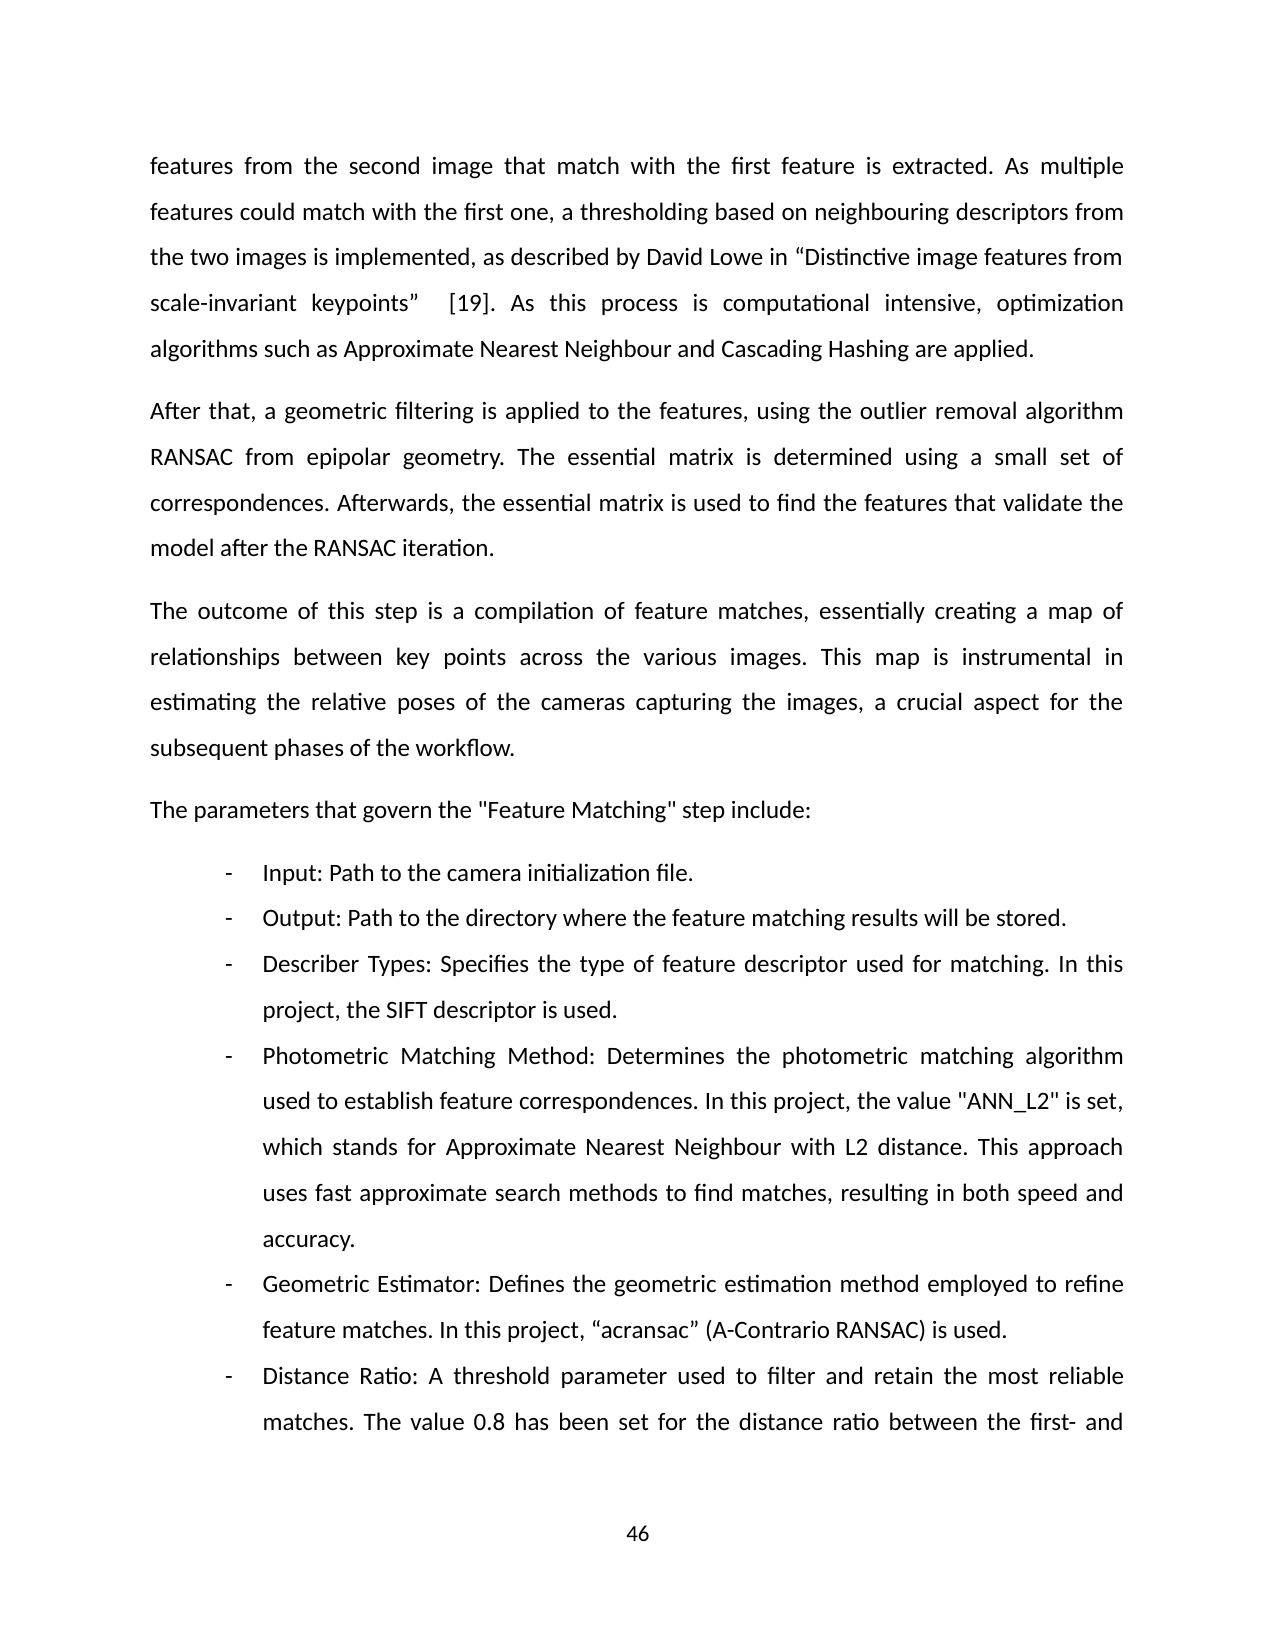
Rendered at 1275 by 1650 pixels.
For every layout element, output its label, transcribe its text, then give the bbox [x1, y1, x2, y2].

list Output: Path to the directory where the feature matching results will be stored. [225, 903, 1125, 933]
text After that, a geometric filtering is applied to the features, using the outlier removal algorithm RANSAC from epipolar geometry. The essential matrix is determined using a small set of correspondences. Afterwards, the essential matrix is used to find the features that validate the model after the RANSAC iteration. [150, 395, 1125, 563]
list Input: Path to the camera initialization file. [225, 857, 1125, 887]
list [225, 1360, 1125, 1436]
list Describer Types: Specifies the type of feature descriptor used for matching. In this project, the SIFT descriptor is used. [225, 948, 1125, 1024]
list Photometric Matching Method: Determines the photometric matching algorithm used to establish feature correspondences. In this project, the value "ANN_L2" is set, which stands for Approximate Nearest Neighbour with L2 distance. This approach uses fast approximate search methods to find matches, resulting in both speed and accuracy. [225, 1040, 1125, 1253]
list Geometric Estimator: Defines the geometric estimation method employed to refine feature matches. In this project, “acransac” (A-Contrario RANSAC) is used. [225, 1268, 1125, 1345]
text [150, 150, 1125, 363]
text The parameters that govern the "Feature Matching" step include: [150, 794, 1125, 825]
text The outcome of this step is a compilation of feature matches, essentially creating a map of relationships between key points across the various images. This map is instrumental in estimating the relative poses of the cameras capturing the images, a crucial aspect for the subsequent phases of the workflow. [150, 595, 1125, 763]
